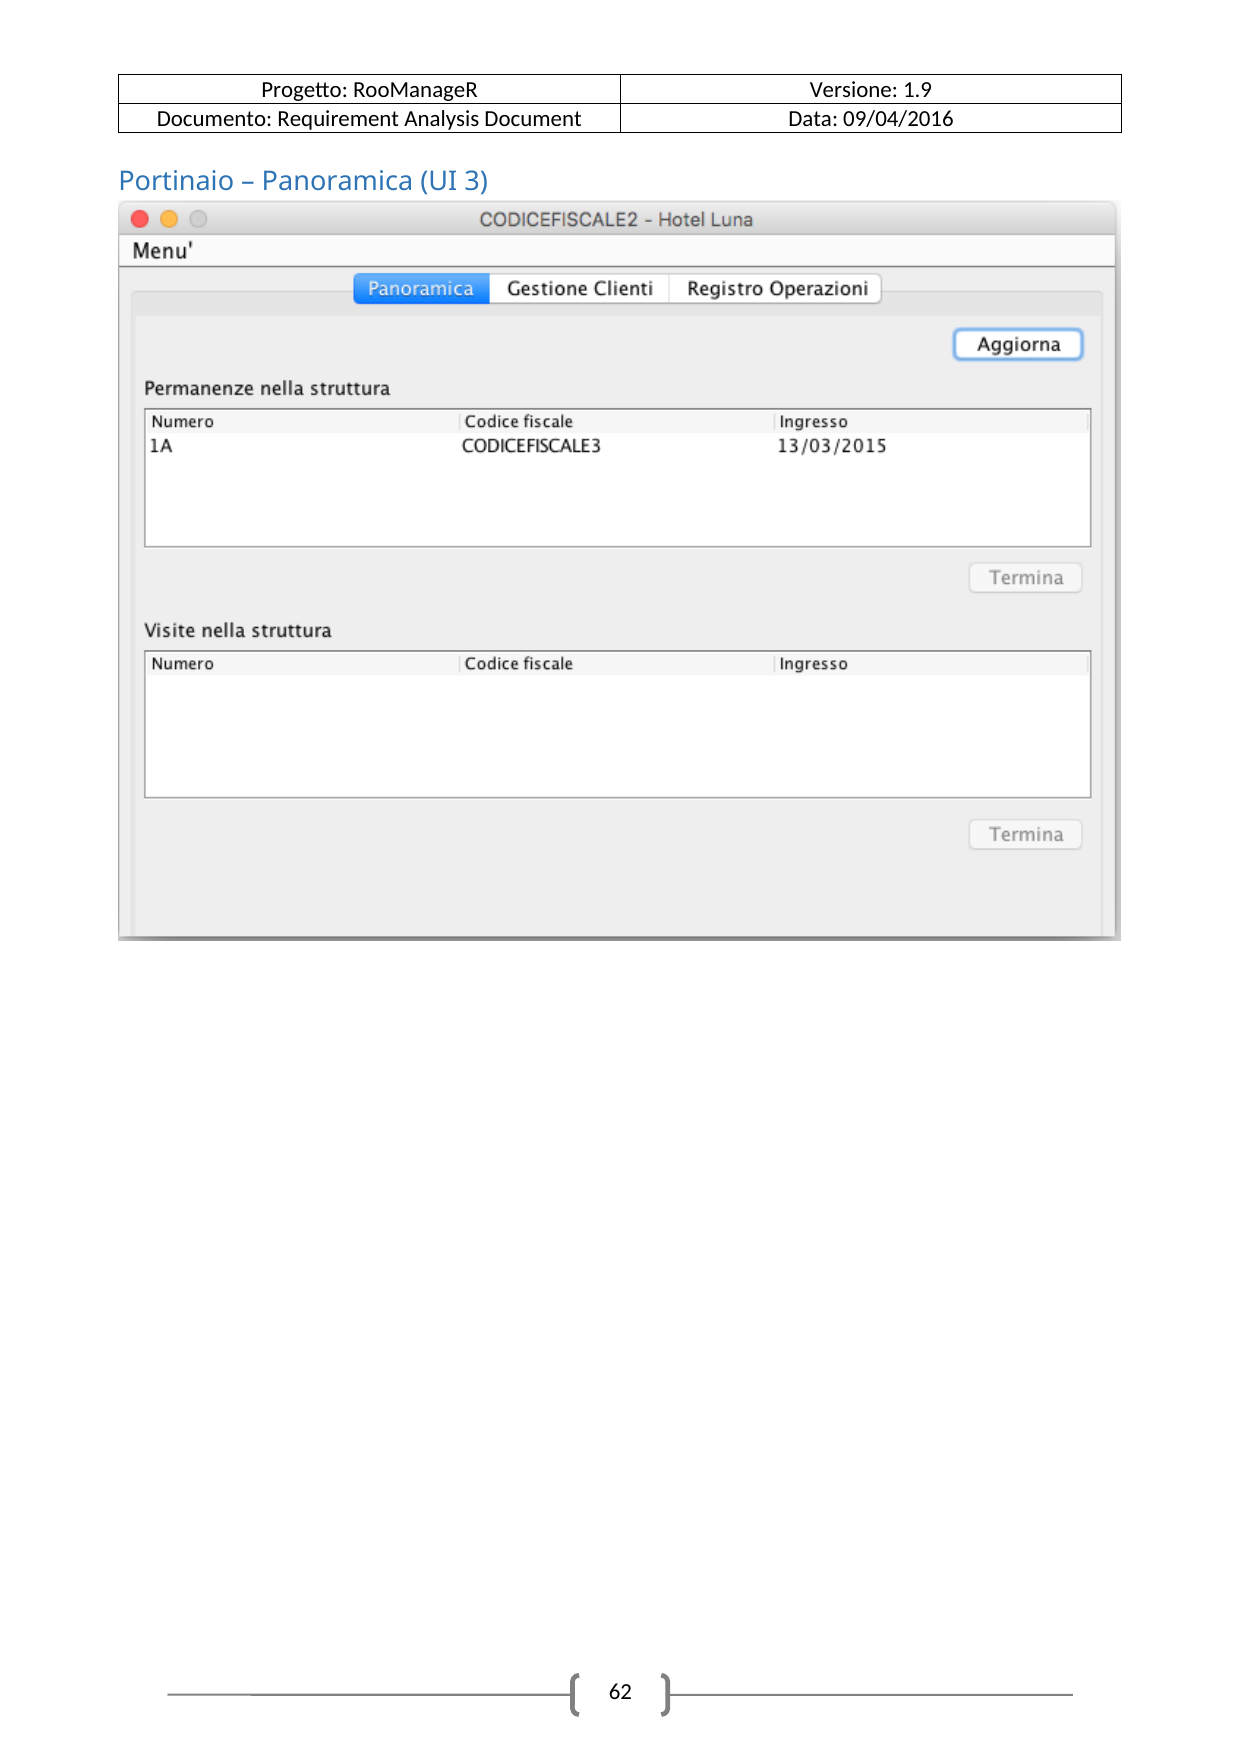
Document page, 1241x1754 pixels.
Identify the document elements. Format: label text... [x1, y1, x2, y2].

picture [118, 200, 1121, 941]
subtitle Portinaio – Panoramica (UI 3) [118, 161, 1122, 198]
